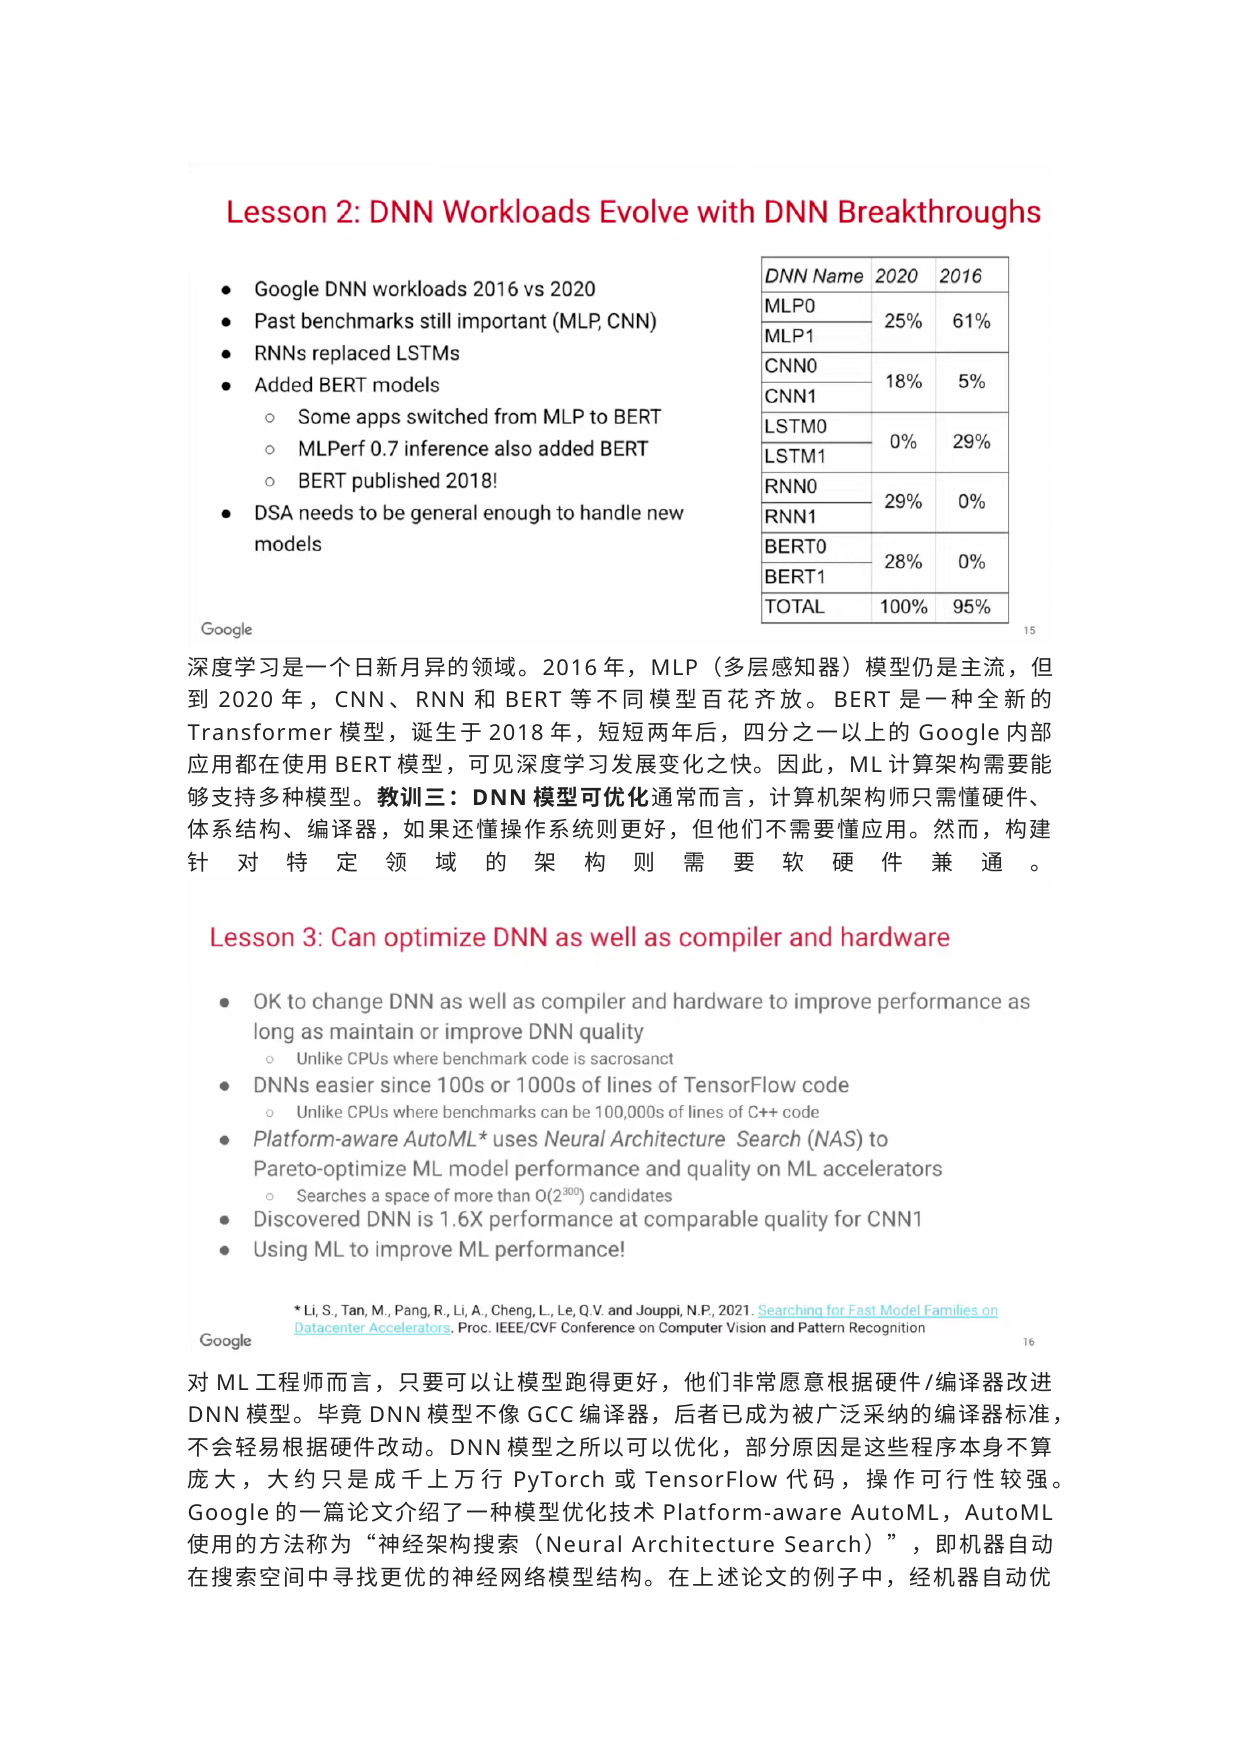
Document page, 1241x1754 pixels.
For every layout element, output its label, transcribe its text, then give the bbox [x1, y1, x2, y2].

picture [187, 877, 1053, 1355]
picture [187, 162, 1053, 645]
